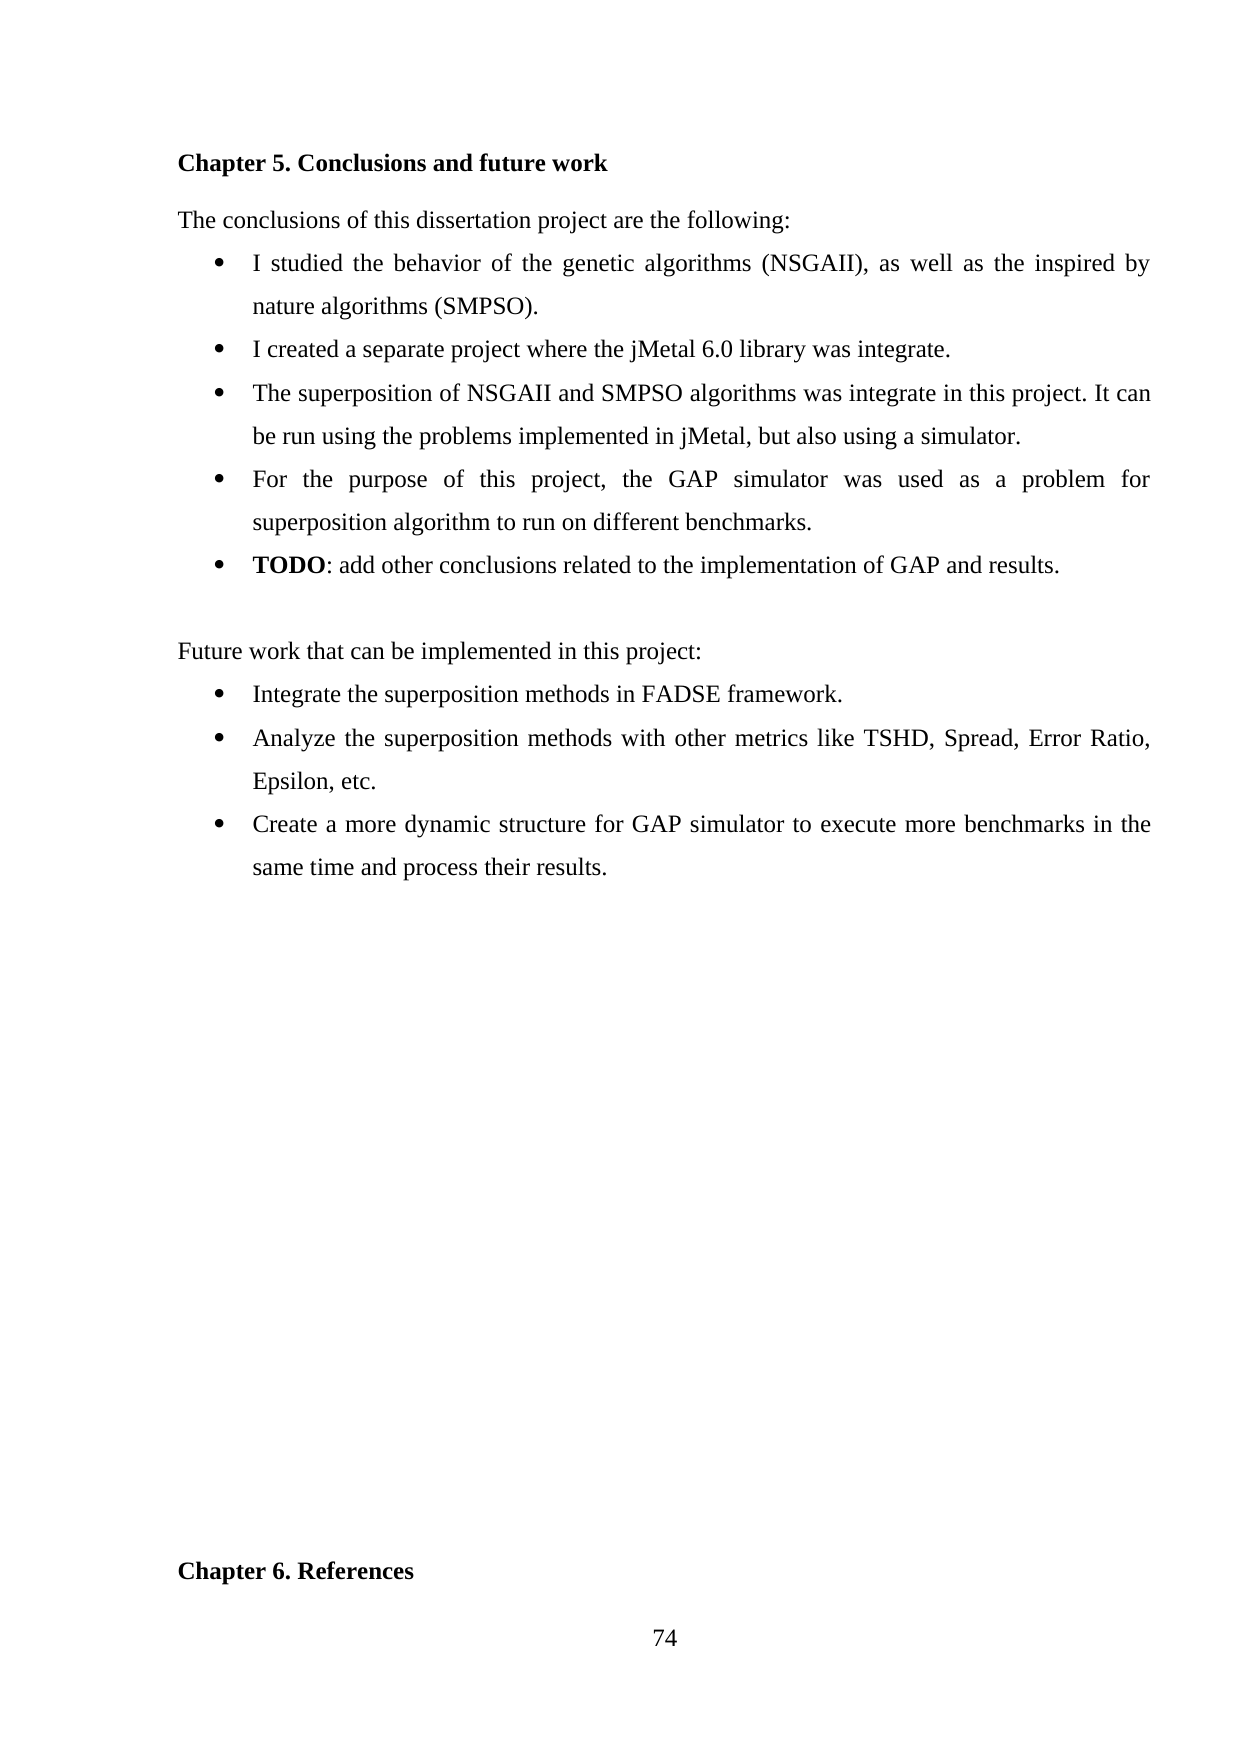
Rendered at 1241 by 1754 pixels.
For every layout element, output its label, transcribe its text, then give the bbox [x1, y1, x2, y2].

subtitle Chapter 5. Conclusions and future work [177, 148, 1152, 176]
list Analyze the superposition methods with other metrics like TSHD, Spread, Error Ratio, Epsilon, etc. [215, 723, 1152, 794]
list Create a more dynamic structure for GAP simulator to execute more benchmarks in the same time and process their results. [215, 809, 1152, 881]
list Integrate the superposition methods in FADSE framework. [215, 679, 1152, 708]
list I studied the behavior of the genetic algorithms (NSGAII), as well as the inspired by nature algorithms (SMPSO). [215, 248, 1152, 320]
text The conclusions of this dissertation project are the following: [177, 205, 1152, 234]
list For the purpose of this project, the GAP simulator was used as a problem for superposition algorithm to run on different benchmarks. [215, 464, 1152, 536]
list The superposition of NSGAII and SMPSO algorithms was integrate in this project. It can be run using the problems implemented in jMetal, but also using a simulator. [215, 378, 1152, 449]
text Future work that can be implemented in this project: [177, 636, 1152, 665]
list TODO: add other conclusions related to the implementation of GAP and results. [215, 550, 1152, 579]
list I created a separate project where the jMetal 6.0 library was integrate. [215, 334, 1152, 363]
